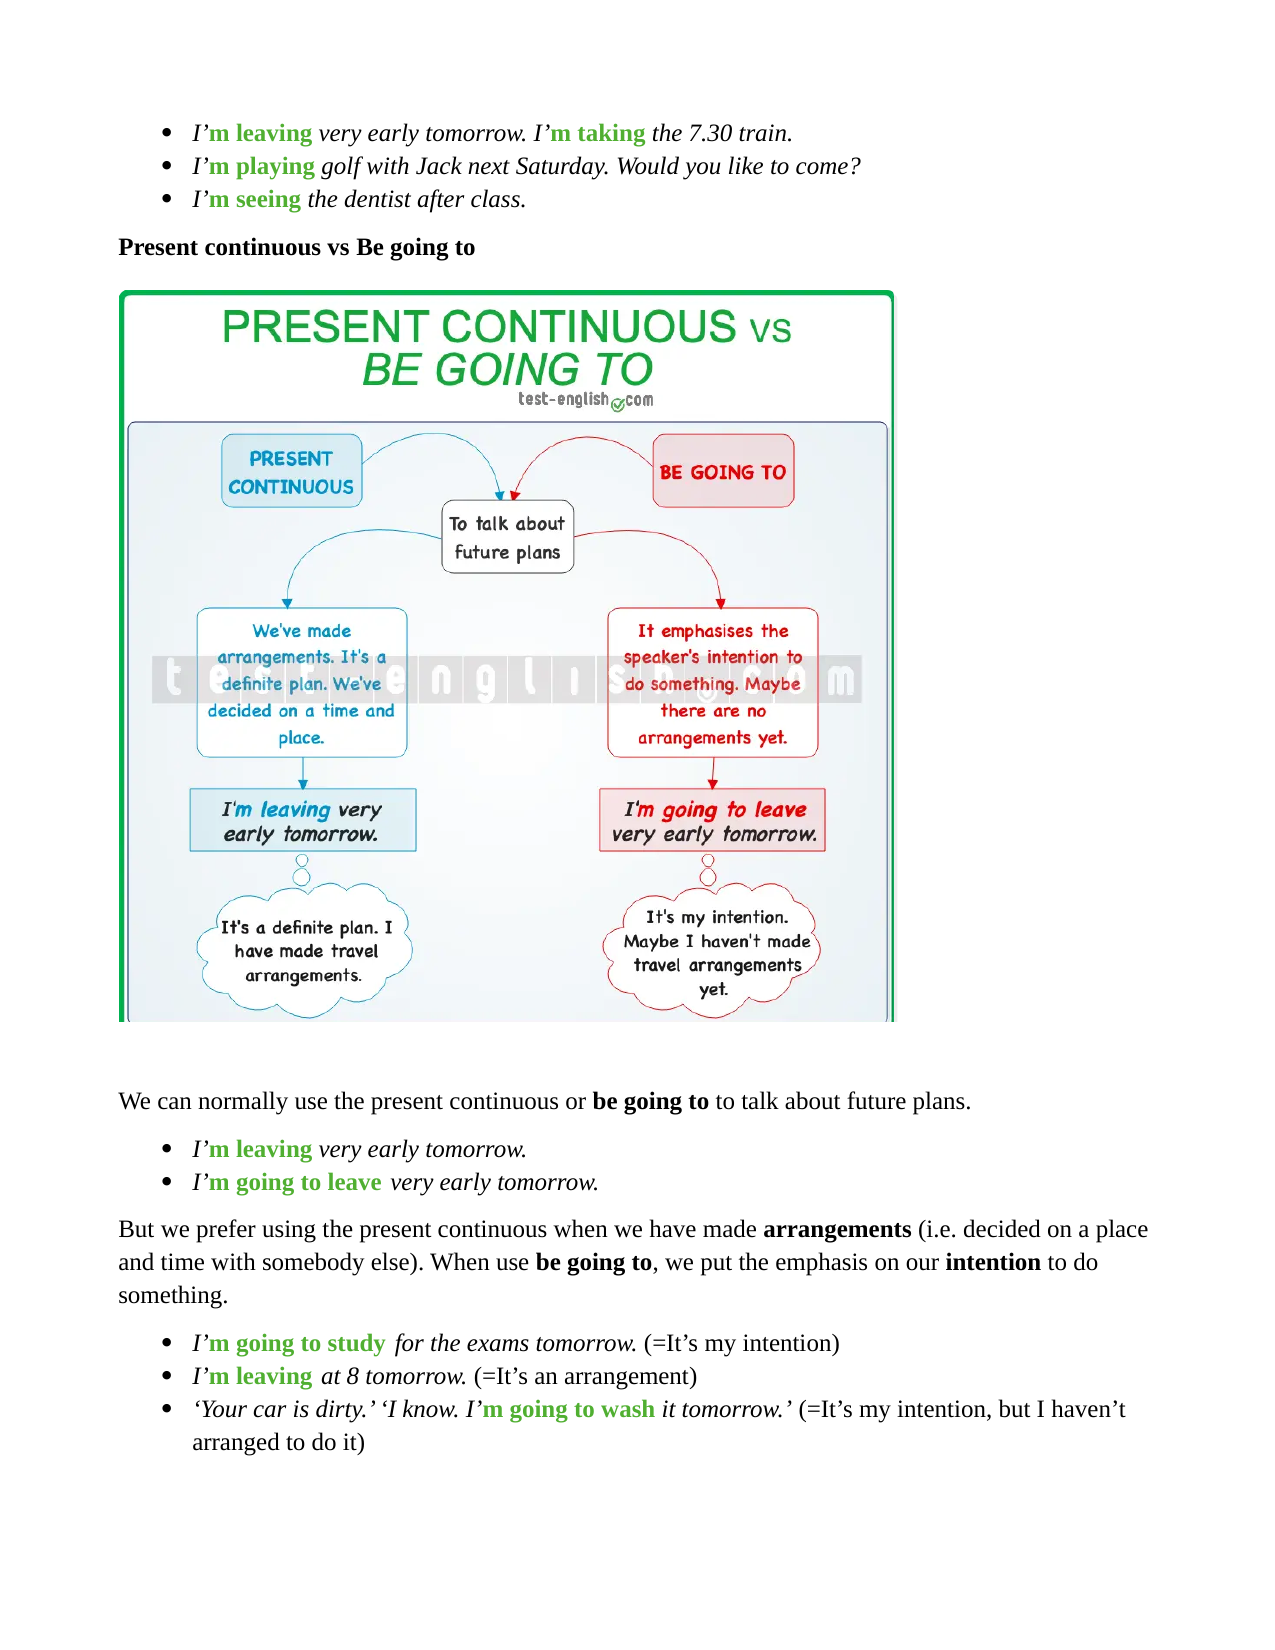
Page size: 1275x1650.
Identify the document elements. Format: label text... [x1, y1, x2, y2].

text We can normally use the present continuous or be going to to talk about future plans. [118, 1086, 1157, 1115]
list I’m leaving very early tomorrow. [162, 1134, 1157, 1162]
picture [118, 290, 900, 1022]
list ‘Your car is dirty.’ ‘I know. I’m going to wash it tomorrow.’ (=It’s my intention, but I haven’t arranged to do it) [162, 1394, 1157, 1456]
list I’m leaving very early tomorrow. I’m taking the 7.30 train. [162, 118, 1157, 147]
list I’m playing golf with Jack next Saturday. Would you like to come? [162, 151, 1157, 180]
subtitle Present continuous vs Be going to [118, 232, 1157, 261]
list I’m leaving at 8 tomorrow. (=It’s an arrangement) [162, 1361, 1157, 1390]
list I’m seeing the dentist after class. [162, 184, 1157, 213]
list I’m going to study for the exams tomorrow. (=It’s my intention) [162, 1328, 1157, 1357]
text But we prefer using the present continuous when we have made arrangements (i.e. decided on a place and time with somebody else). When use be going to, we put the emphasis on our intention to do something. [118, 1214, 1157, 1309]
list I’m going to leave very early tomorrow. [162, 1167, 1157, 1196]
